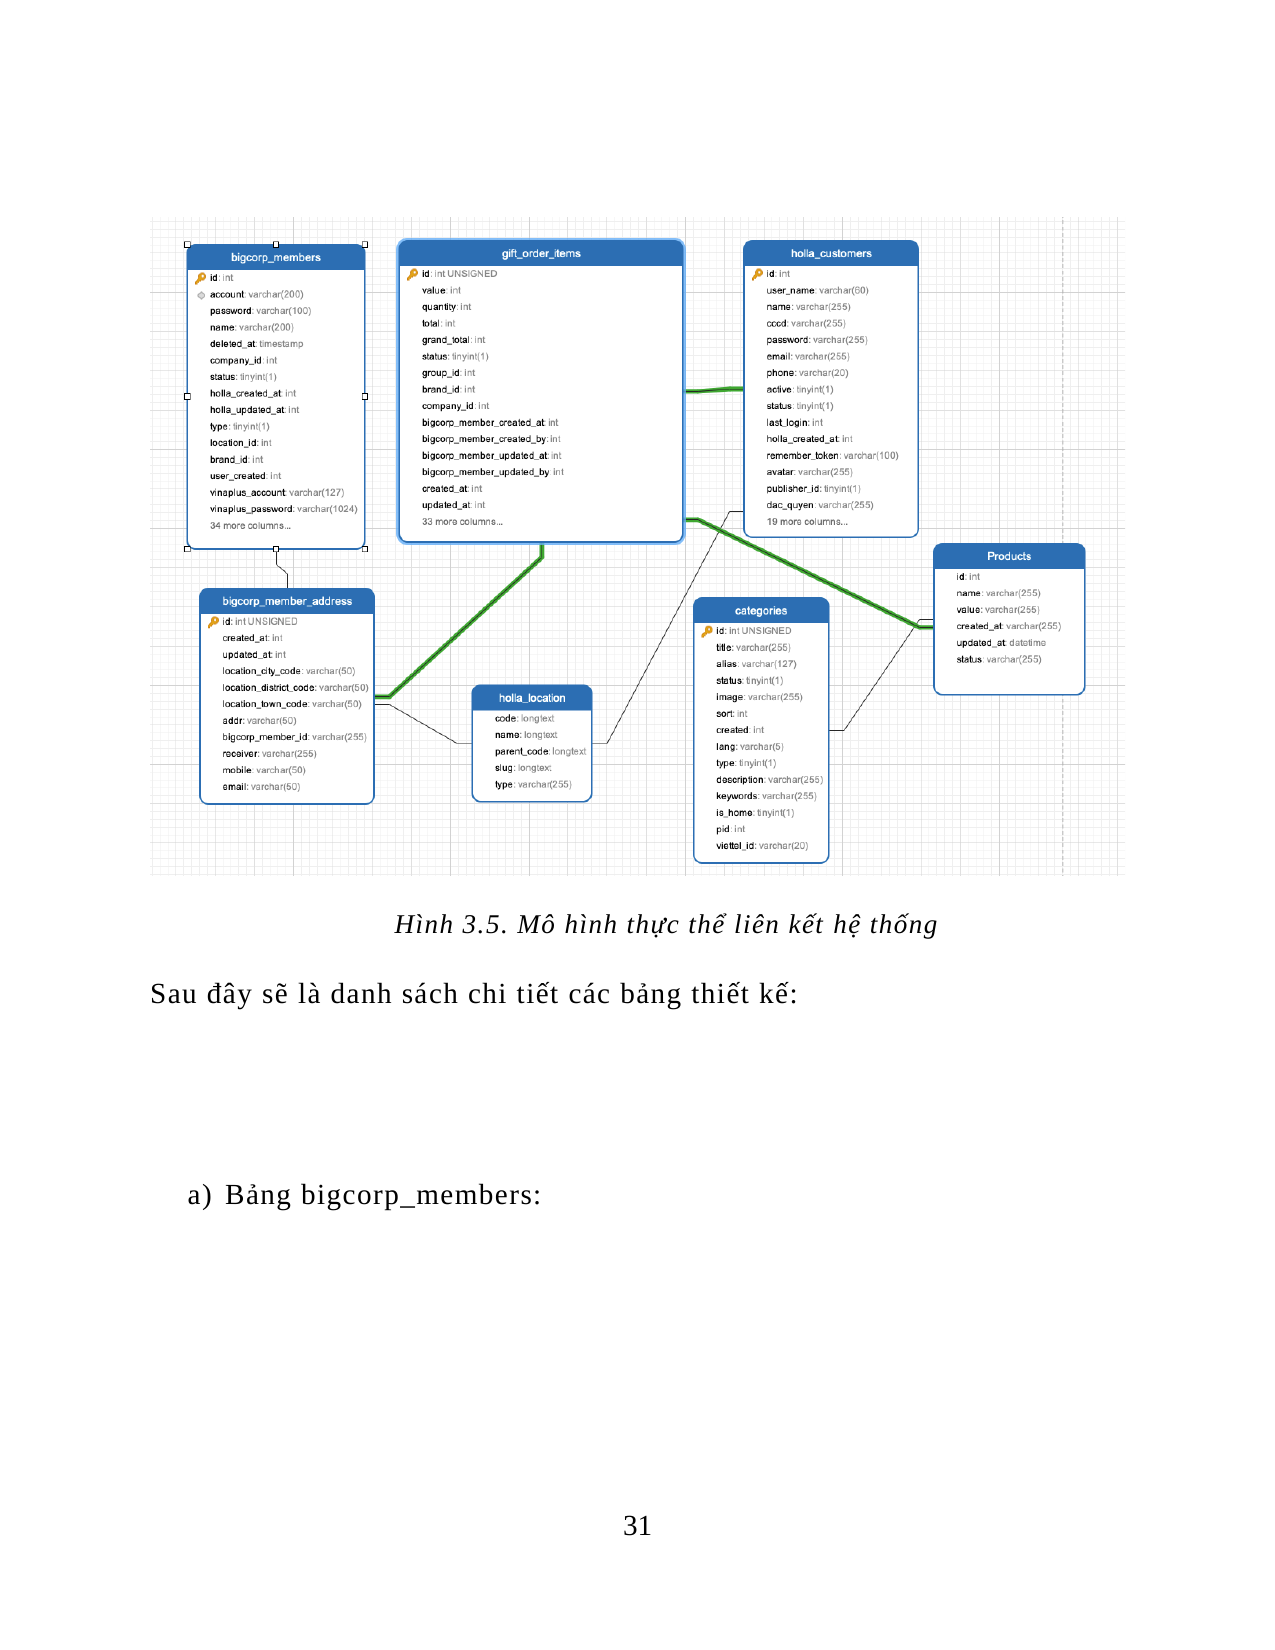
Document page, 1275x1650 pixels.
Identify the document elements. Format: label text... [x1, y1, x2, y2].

text Sau đây sẽ là danh sách chi tiết các bảng thiết kế: [150, 976, 1125, 1009]
list Bảng bigcorp_members: [187, 1177, 1125, 1211]
picture [150, 217, 1125, 876]
